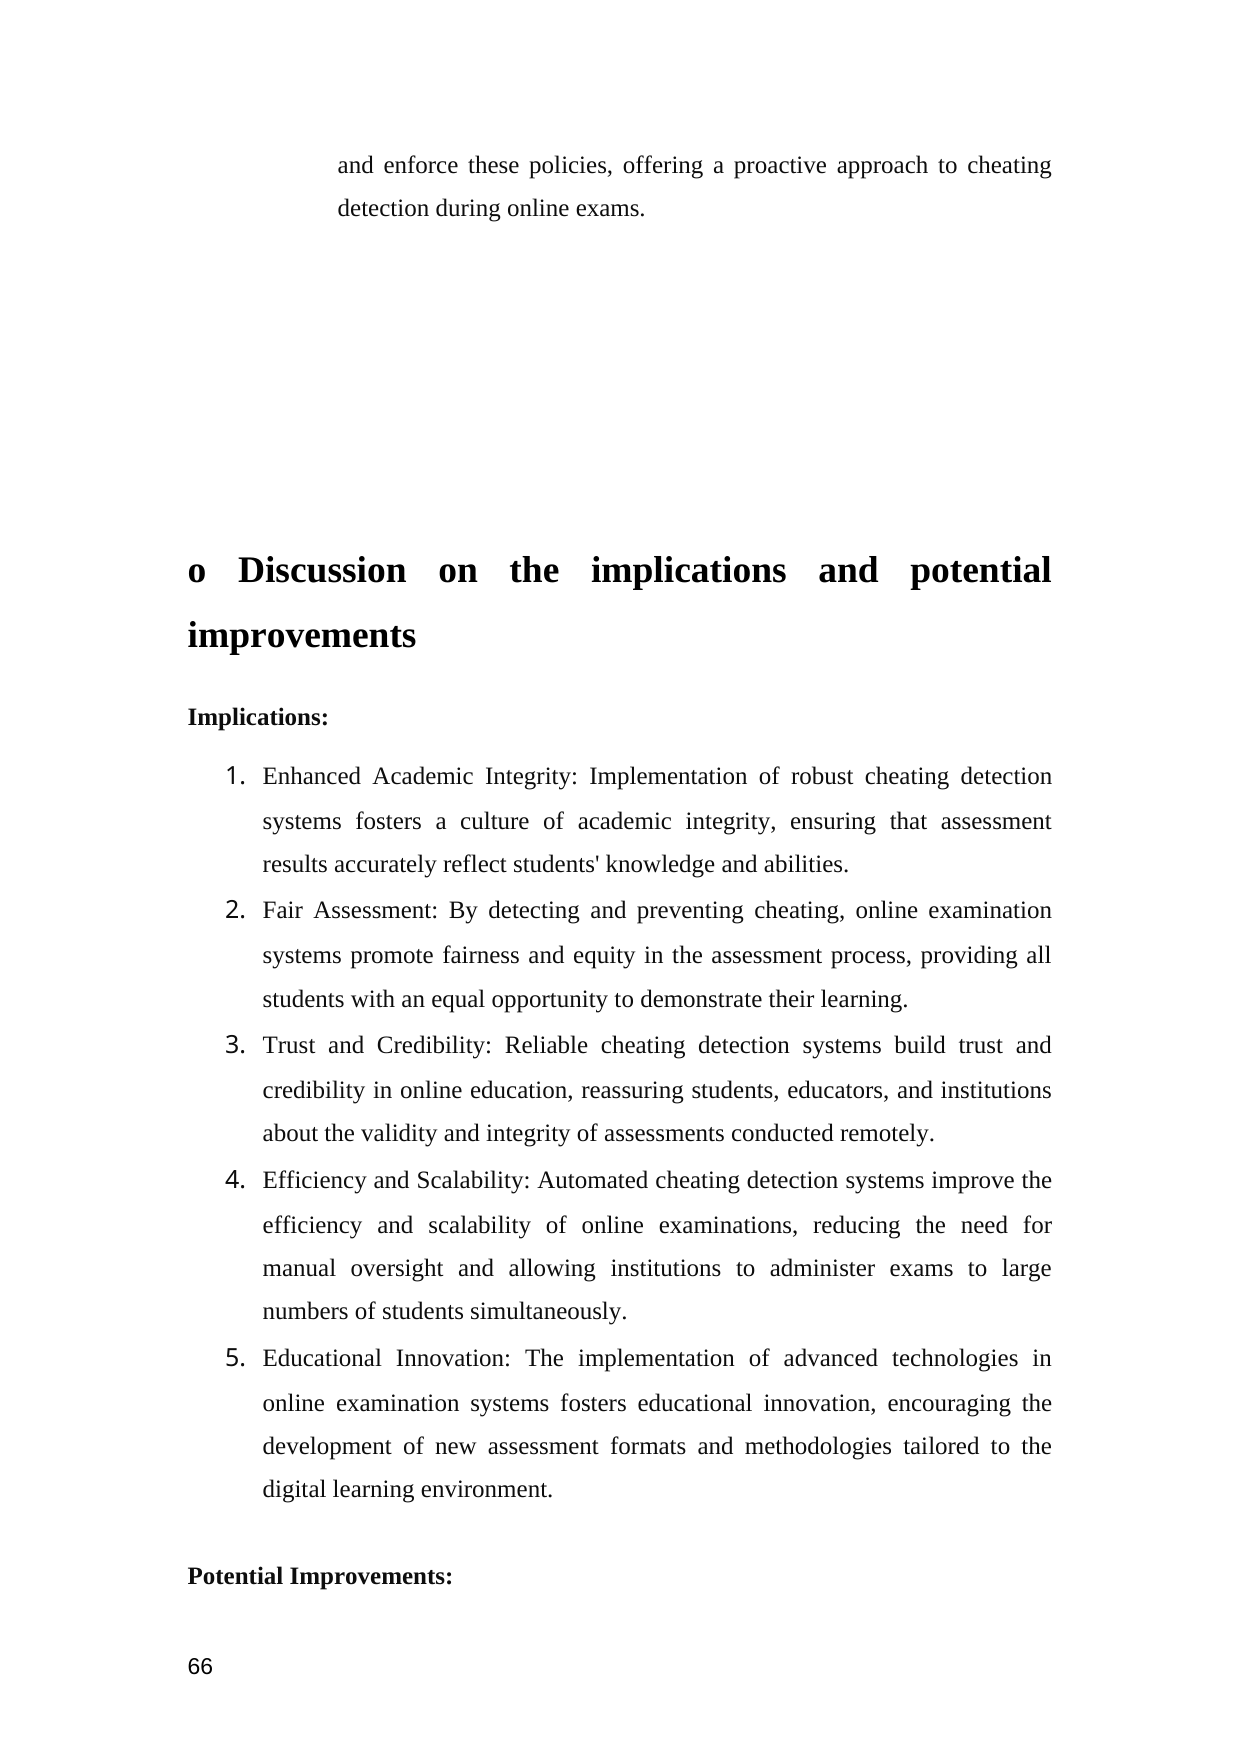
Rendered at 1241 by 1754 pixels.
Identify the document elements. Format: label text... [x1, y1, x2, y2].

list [300, 150, 1053, 222]
list Trust and Credibility: Reliable cheating detection systems build trust and credibility in online education, reassuring students, educators, and institutions about the validity and integrity of assessments conducted remotely. [225, 1027, 1053, 1147]
list Enhanced Academic Integrity: Implementation of robust cheating detection systems fosters a culture of academic integrity, ensuring that assessment results accurately reflect students' knowledge and abilities. [225, 757, 1053, 878]
list Educational Innovation: The implementation of advanced technologies in online examination systems fosters educational innovation, encouraging the development of new assessment formats and methodologies tailored to the digital learning environment. [225, 1339, 1053, 1503]
text o Discussion on the implications and potential improvements [187, 547, 1053, 655]
list Fair Assessment: By detecting and preventing cheating, online examination systems promote fairness and equity in the assessment process, providing all students with an equal opportunity to demonstrate their learning. [225, 892, 1053, 1012]
subtitle Implications: [187, 702, 1053, 731]
subtitle Potential Improvements: [187, 1561, 1053, 1590]
list Efficiency and Scalability: Automated cheating detection systems improve the efficiency and scalability of online examinations, reducing the need for manual oversight and allowing institutions to administer exams to large numbers of students simultaneously. [225, 1162, 1053, 1325]
